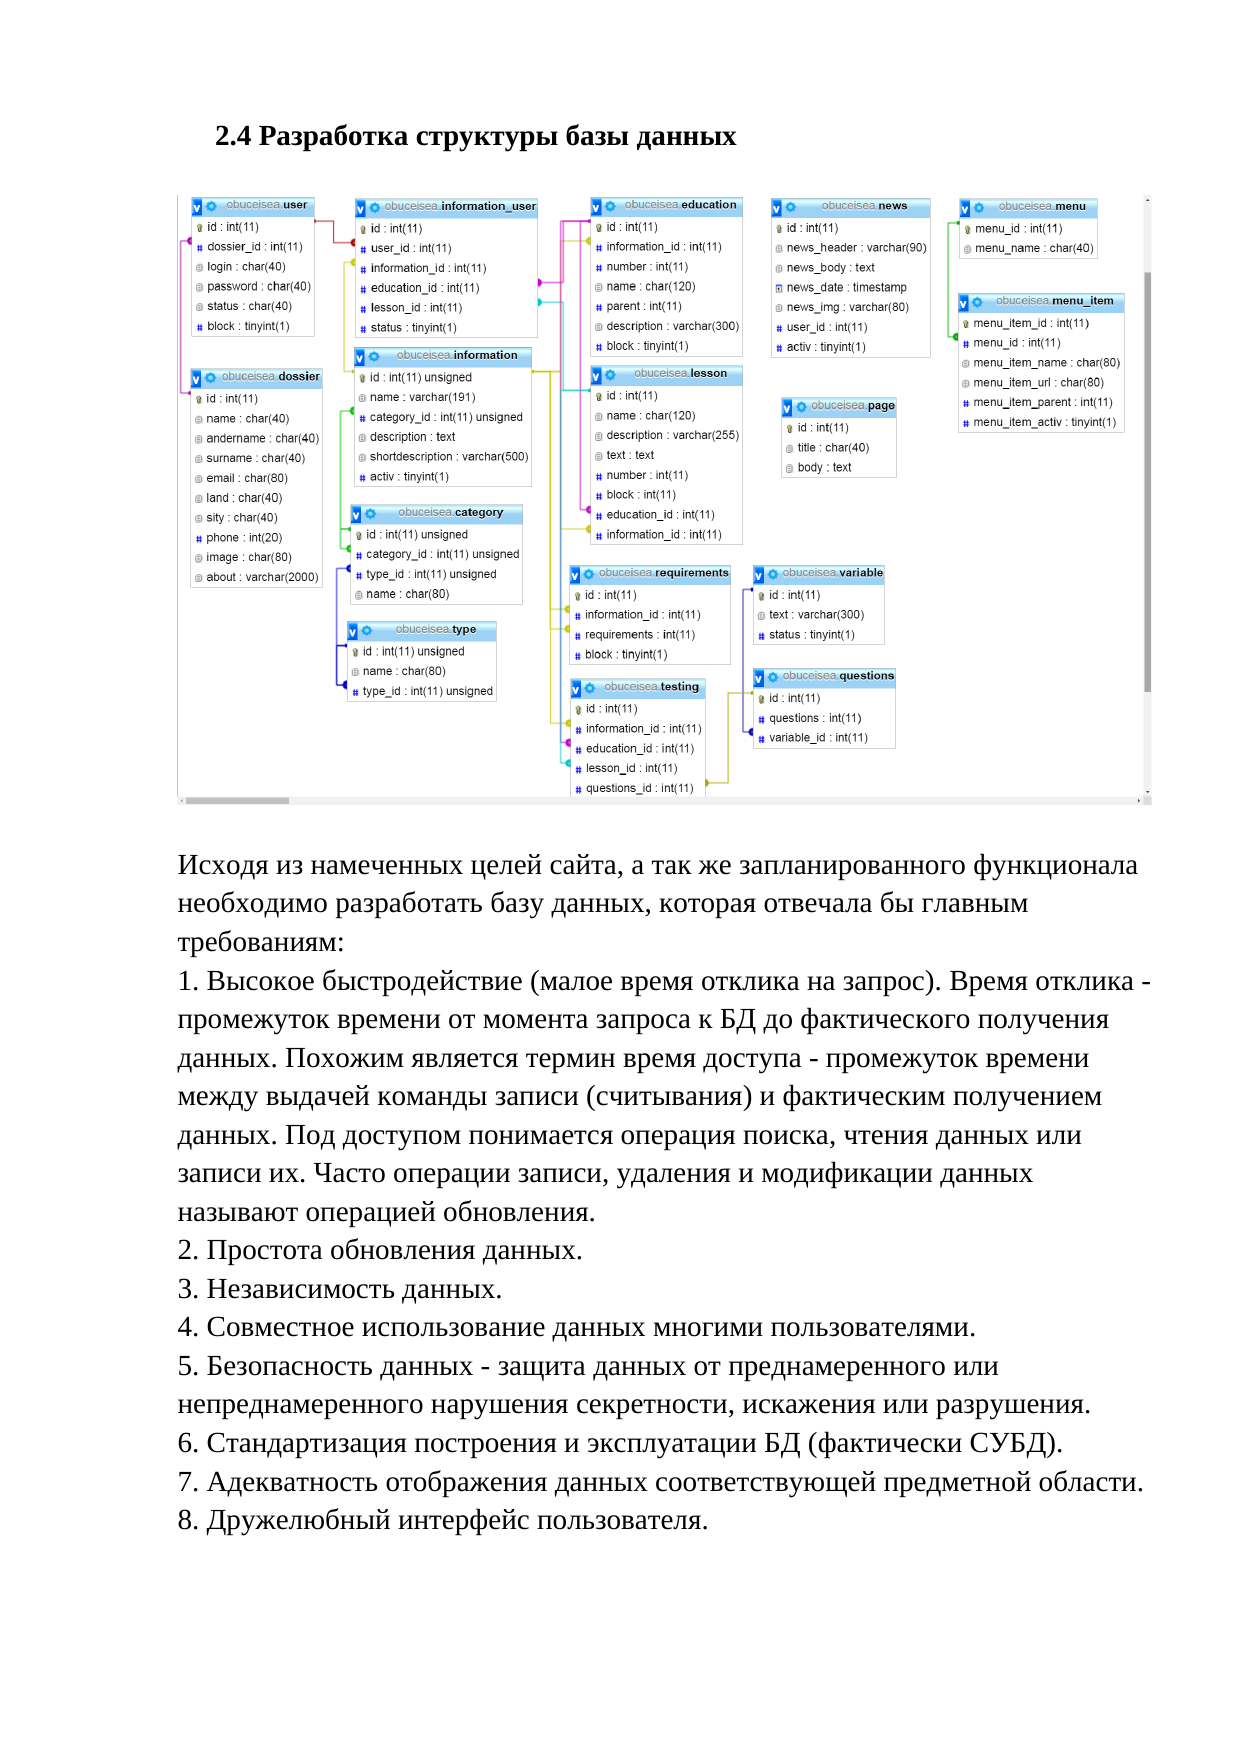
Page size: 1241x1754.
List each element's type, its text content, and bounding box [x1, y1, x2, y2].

text 6. Стандартизация построения и эксплуатации БД (фактически СУБД). [177, 1425, 1152, 1459]
picture [177, 195, 1152, 805]
text 5. Безопасность данных - защита данных от преднамеренного или непреднамеренного нарушения секретности, искажения или разрушения. [177, 1348, 1152, 1420]
text 2. Простота обновления данных. [177, 1232, 1152, 1266]
list Разработка структуры базы данных [215, 118, 1152, 152]
text 3. Независимость данных. [177, 1271, 1152, 1304]
text 4. Совместное использование данных многими пользователями. [177, 1309, 1152, 1343]
text Исходя из намеченных целей сайта, а так же запланированного функционала необходимо разработать базу данных, которая отвечала бы главным требованиям: [177, 847, 1152, 958]
text 1. Высокое быстродействие (малое время отклика на запрос). Время отклика - промежуток времени от момента запроса к БД до фактического получения данных. Похожим является термин время доступа - промежуток времени между выдачей команды записи (считывания) и фактическим получением данных. Под доступом понимается операция поиска, чтения данных или записи их. Часто операции записи, удаления и модификации данных называют операцией обновления. [177, 963, 1152, 1227]
text 7. Адекватность отображения данных соответствующей предметной области. [177, 1464, 1152, 1497]
text 8. Дружелюбный интерфейс пользователя. [177, 1502, 1152, 1536]
